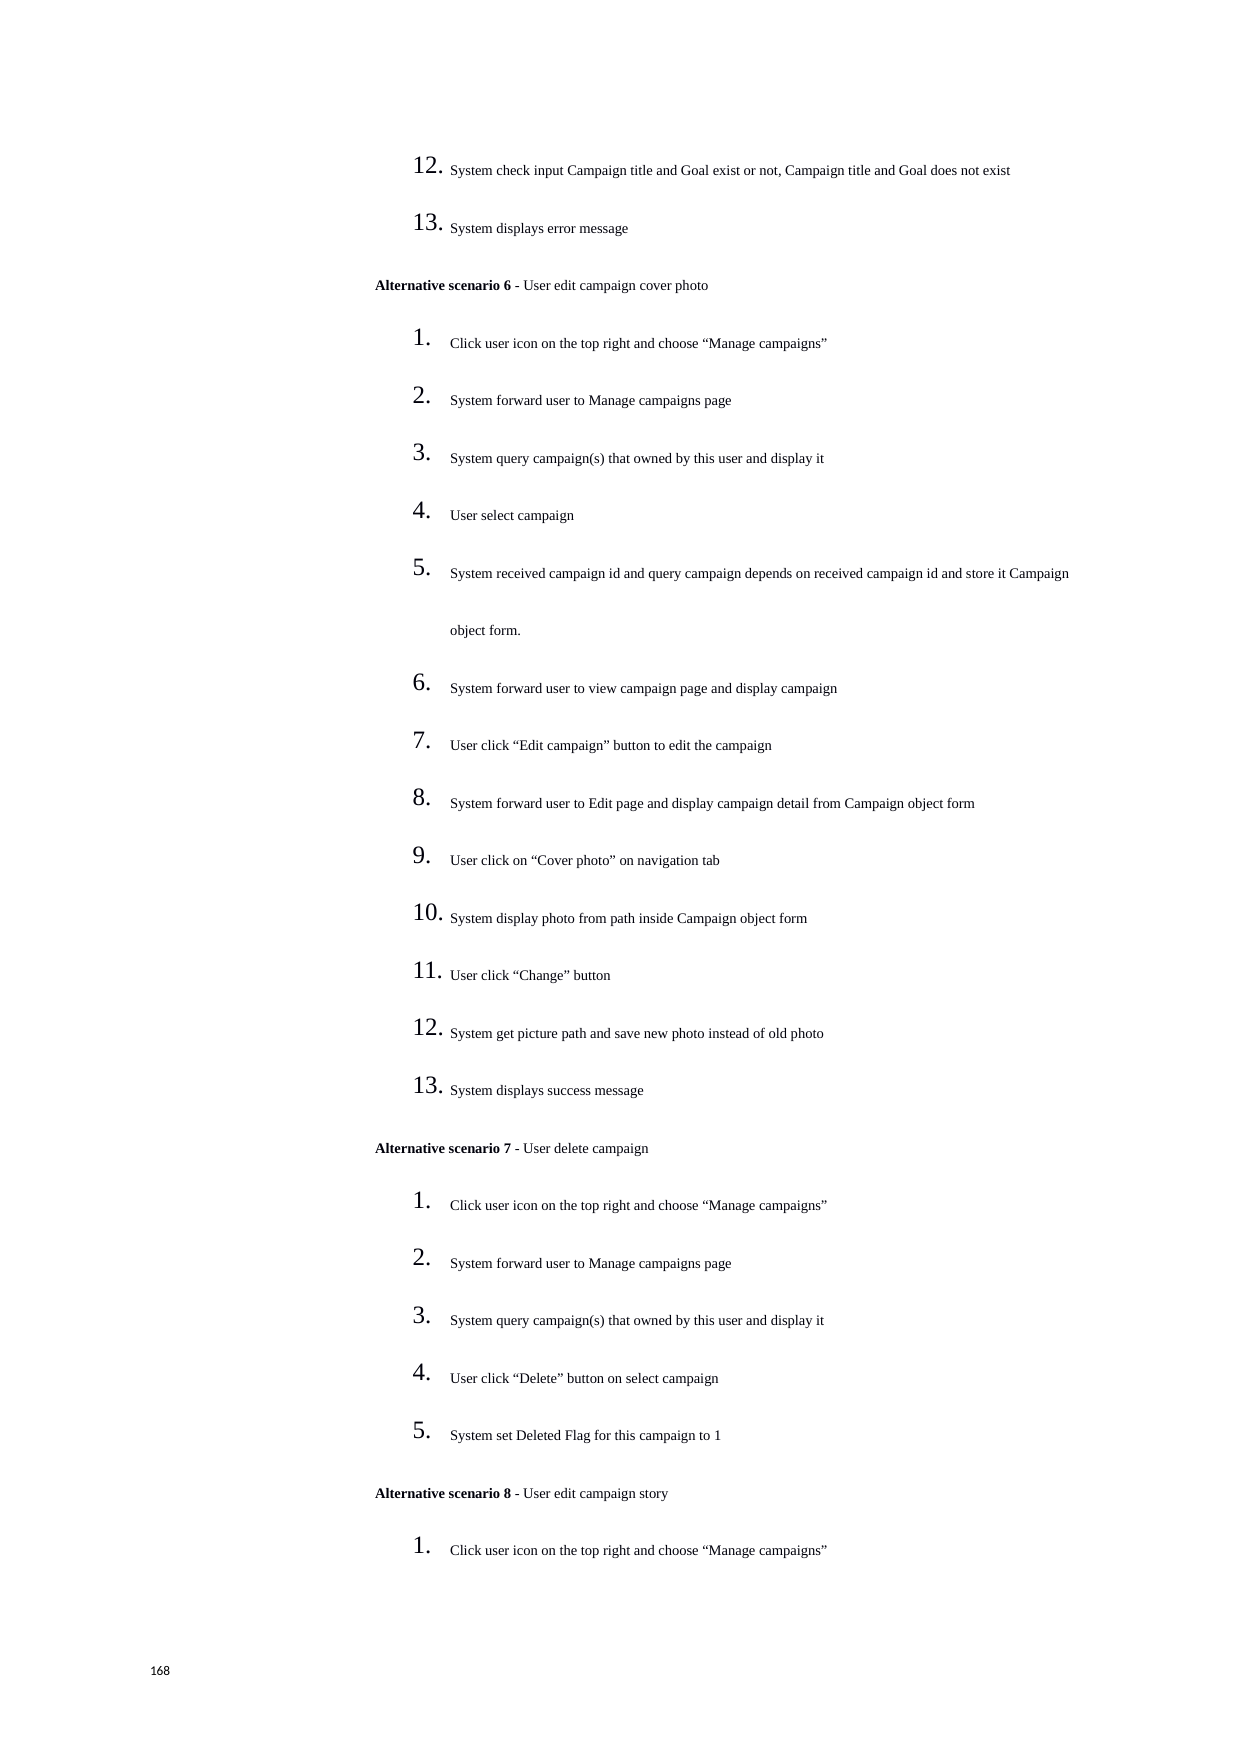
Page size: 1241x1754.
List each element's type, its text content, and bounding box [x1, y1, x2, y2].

list Click user icon on the top right and choose “Manage campaigns” [412, 322, 1090, 351]
list System forward user to view campaign page and display campaign [412, 667, 1090, 696]
list System display photo from path inside Campaign object form [412, 897, 1090, 926]
list User click “Edit campaign” button to edit the campaign [412, 725, 1090, 754]
list System get picture path and save new photo instead of old photo [412, 1012, 1090, 1041]
list User click “Change” button [412, 955, 1090, 984]
list System query campaign(s) that owned by this user and display it [412, 1300, 1090, 1329]
list User select campaign [412, 495, 1090, 524]
list User click “Delete” button on select campaign [412, 1357, 1090, 1386]
list Click user icon on the top right and choose “Manage campaigns” [412, 1185, 1090, 1214]
list System set Deleted Flag for this campaign to 1 [412, 1415, 1090, 1444]
list Click user icon on the top right and choose “Manage campaigns” [412, 1530, 1090, 1559]
list System forward user to Manage campaigns page [412, 1242, 1090, 1271]
text Alternative scenario 6 - User edit campaign cover photo [150, 265, 1090, 294]
text Alternative scenario 8 - User edit campaign story [150, 1472, 1090, 1501]
text Alternative scenario 7 - User delete campaign [150, 1127, 1090, 1156]
list System query campaign(s) that owned by this user and display it [412, 437, 1090, 466]
list User click on “Cover photo” on navigation tab [412, 840, 1090, 869]
list System displays success message [412, 1070, 1090, 1099]
list System forward user to Edit page and display campaign detail from Campaign object form [412, 782, 1090, 811]
list System displays error message [412, 207, 1090, 236]
list System received campaign id and query campaign depends on received campaign id and store it Campaign object form. [412, 552, 1090, 639]
list System forward user to Manage campaigns page [412, 380, 1090, 409]
list System check input Campaign title and Goal exist or not, Campaign title and Goal does not exist [412, 150, 1090, 179]
